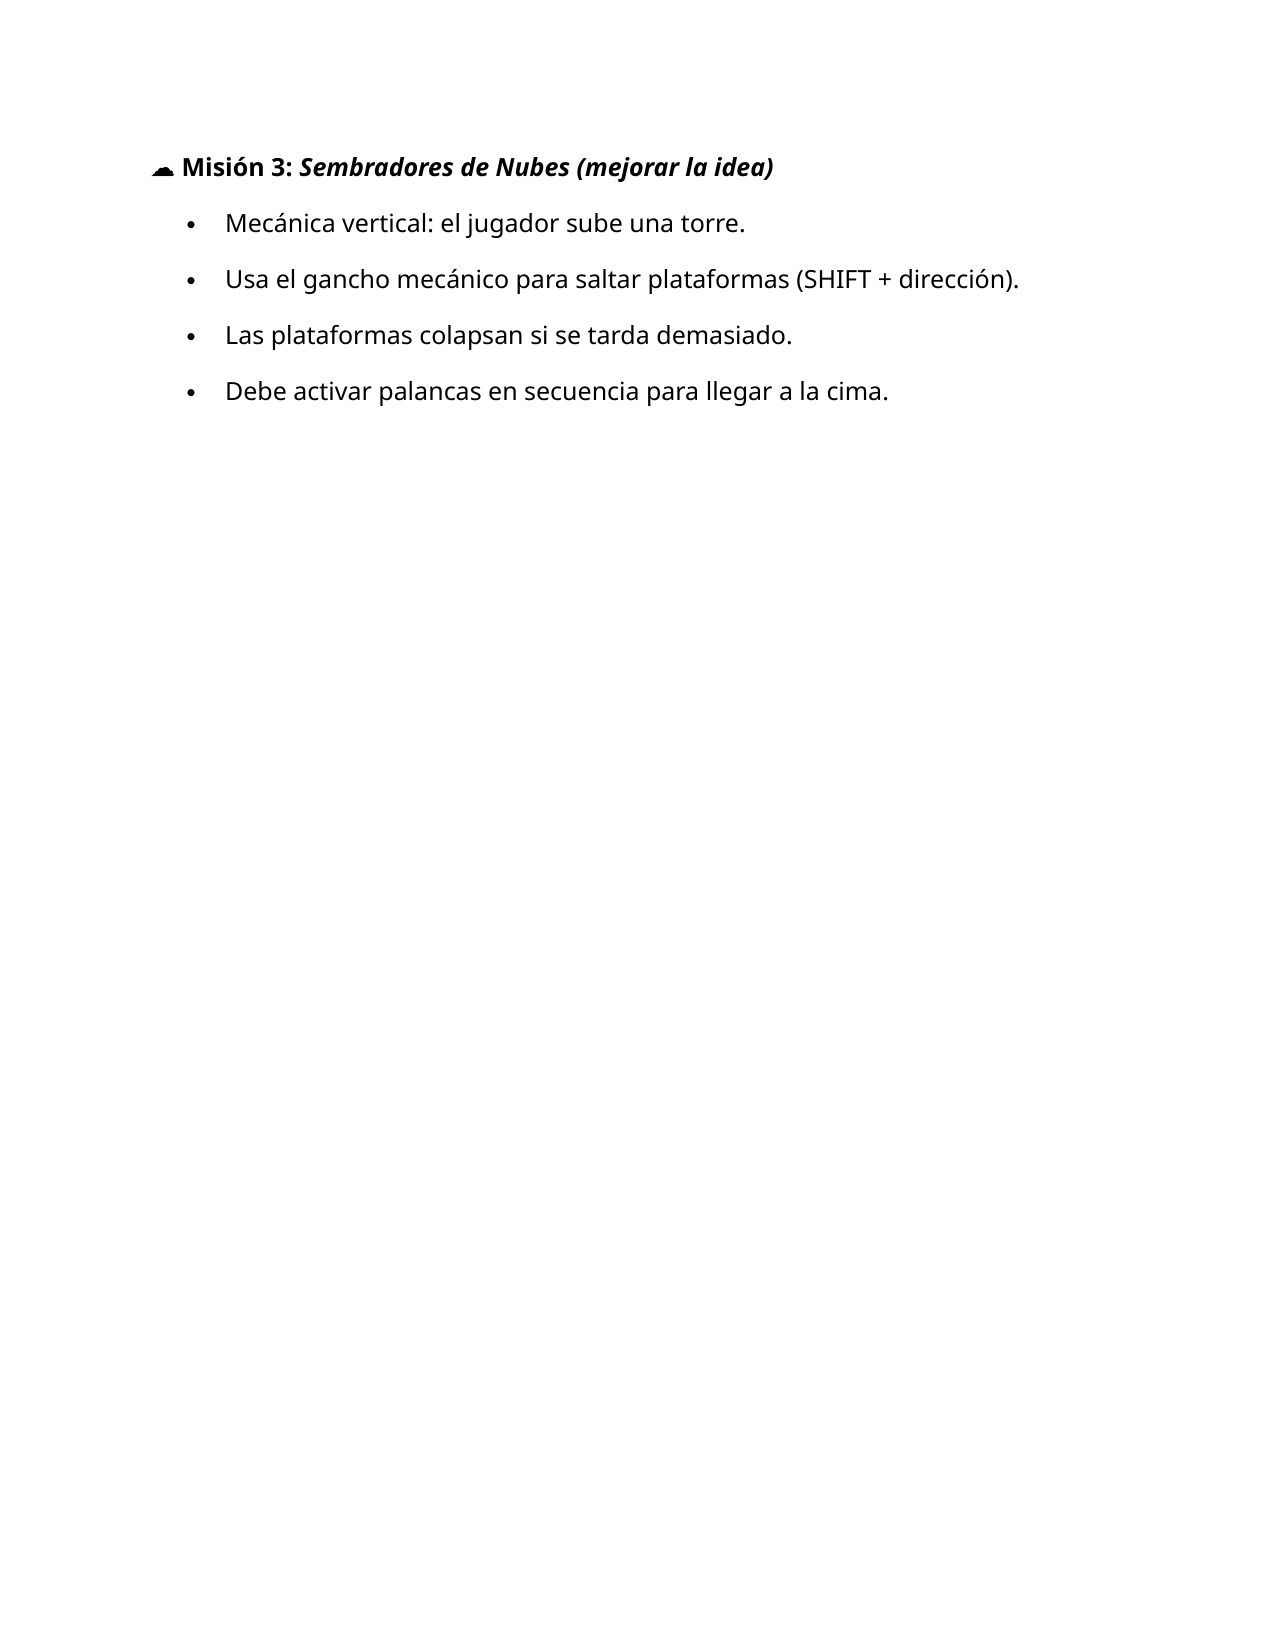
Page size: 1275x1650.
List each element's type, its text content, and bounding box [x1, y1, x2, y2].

list Debe activar palancas en secuencia para llegar a la cima. [187, 373, 1125, 407]
list Usa el gancho mecánico para saltar plataformas (SHIFT + dirección). [187, 262, 1125, 296]
list Mecánica vertical: el jugador sube una torre. [187, 206, 1125, 240]
list Las plataformas colapsan si se tarda demasiado. [187, 317, 1125, 352]
text ☁️ Misión 3: Sembradores de Nubes (mejorar la idea) [150, 150, 1125, 184]
